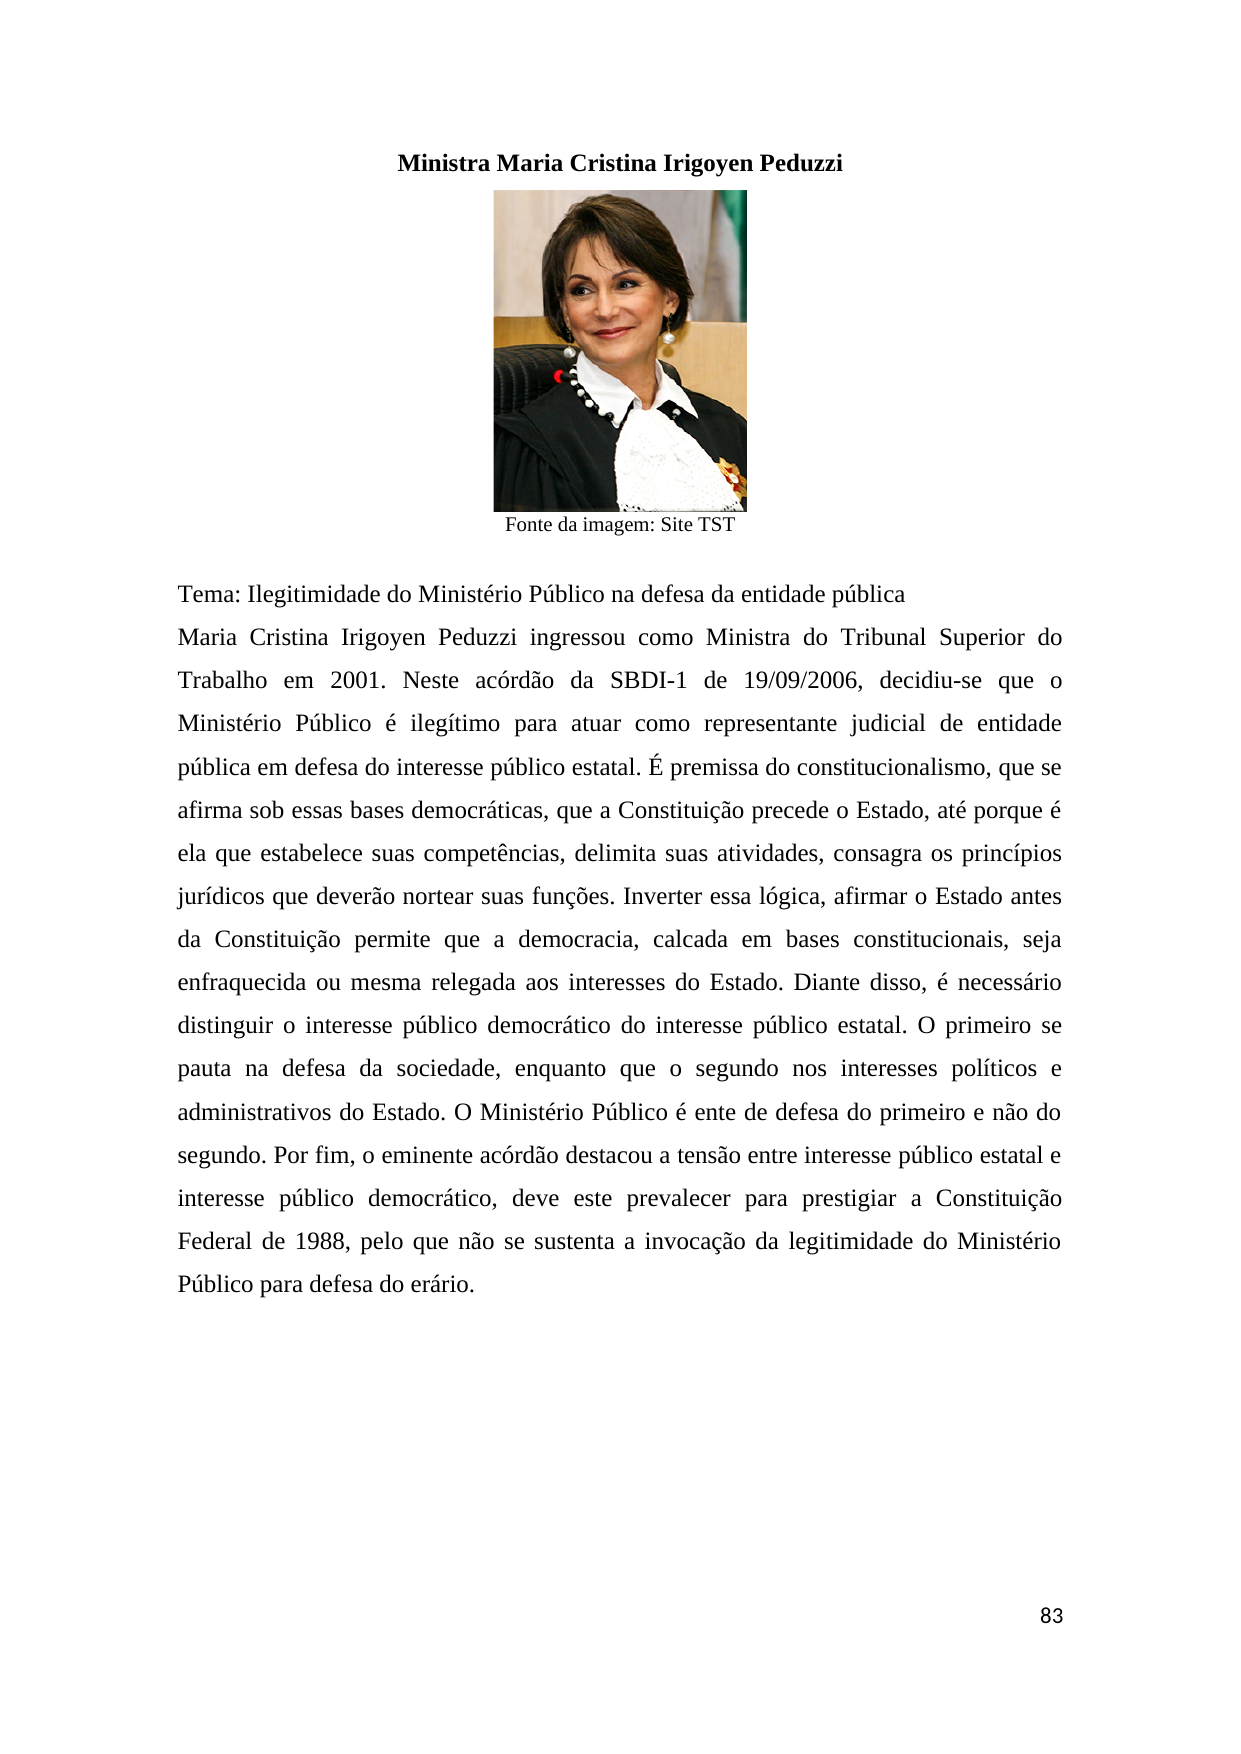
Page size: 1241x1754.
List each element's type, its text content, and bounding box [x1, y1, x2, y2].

text Ministra Maria Cristina Irigoyen Peduzzi [177, 148, 1063, 176]
text Fonte da imagem: Site TST [177, 512, 1063, 536]
picture [493, 190, 747, 512]
text Maria Cristina Irigoyen Peduzzi ingressou como Ministra do Tribunal Superior do Trabalho em 2001. Neste acórdão da SBDI-1 de 19/09/2006, decidiu-se que o Ministério Público é ilegítimo para atuar como representante judicial de entidade pública em defesa do interesse público estatal. É premissa do constitucionalismo, que se afirma sob essas bases democráticas, que a Constituição precede o Estado, até porque é ela que estabelece suas competências, delimita suas atividades, consagra os princípios jurídicos que deverão nortear suas funções. Inverter essa lógica, afirmar o Estado antes da Constituição permite que a democracia, calcada em bases constitucionais, seja enfraquecida ou mesma relegada aos interesses do Estado. Diante disso, é necessário distinguir o interesse público democrático do interesse público estatal. O primeiro se pauta na defesa da sociedade, enquanto que o segundo nos interesses políticos e administrativos do Estado. O Ministério Público é ente de defesa do primeiro e não do segundo. Por fim, o eminente acórdão destacou a tensão entre interesse público estatal e interesse público democrático, deve este prevalecer para prestigiar a Constituição Federal de 1988, pelo que não se sustenta a invocação da legitimidade do Ministério Público para defesa do erário. [177, 622, 1063, 1298]
text Tema: Ilegitimidade do Ministério Público na defesa da entidade pública [177, 579, 1063, 608]
